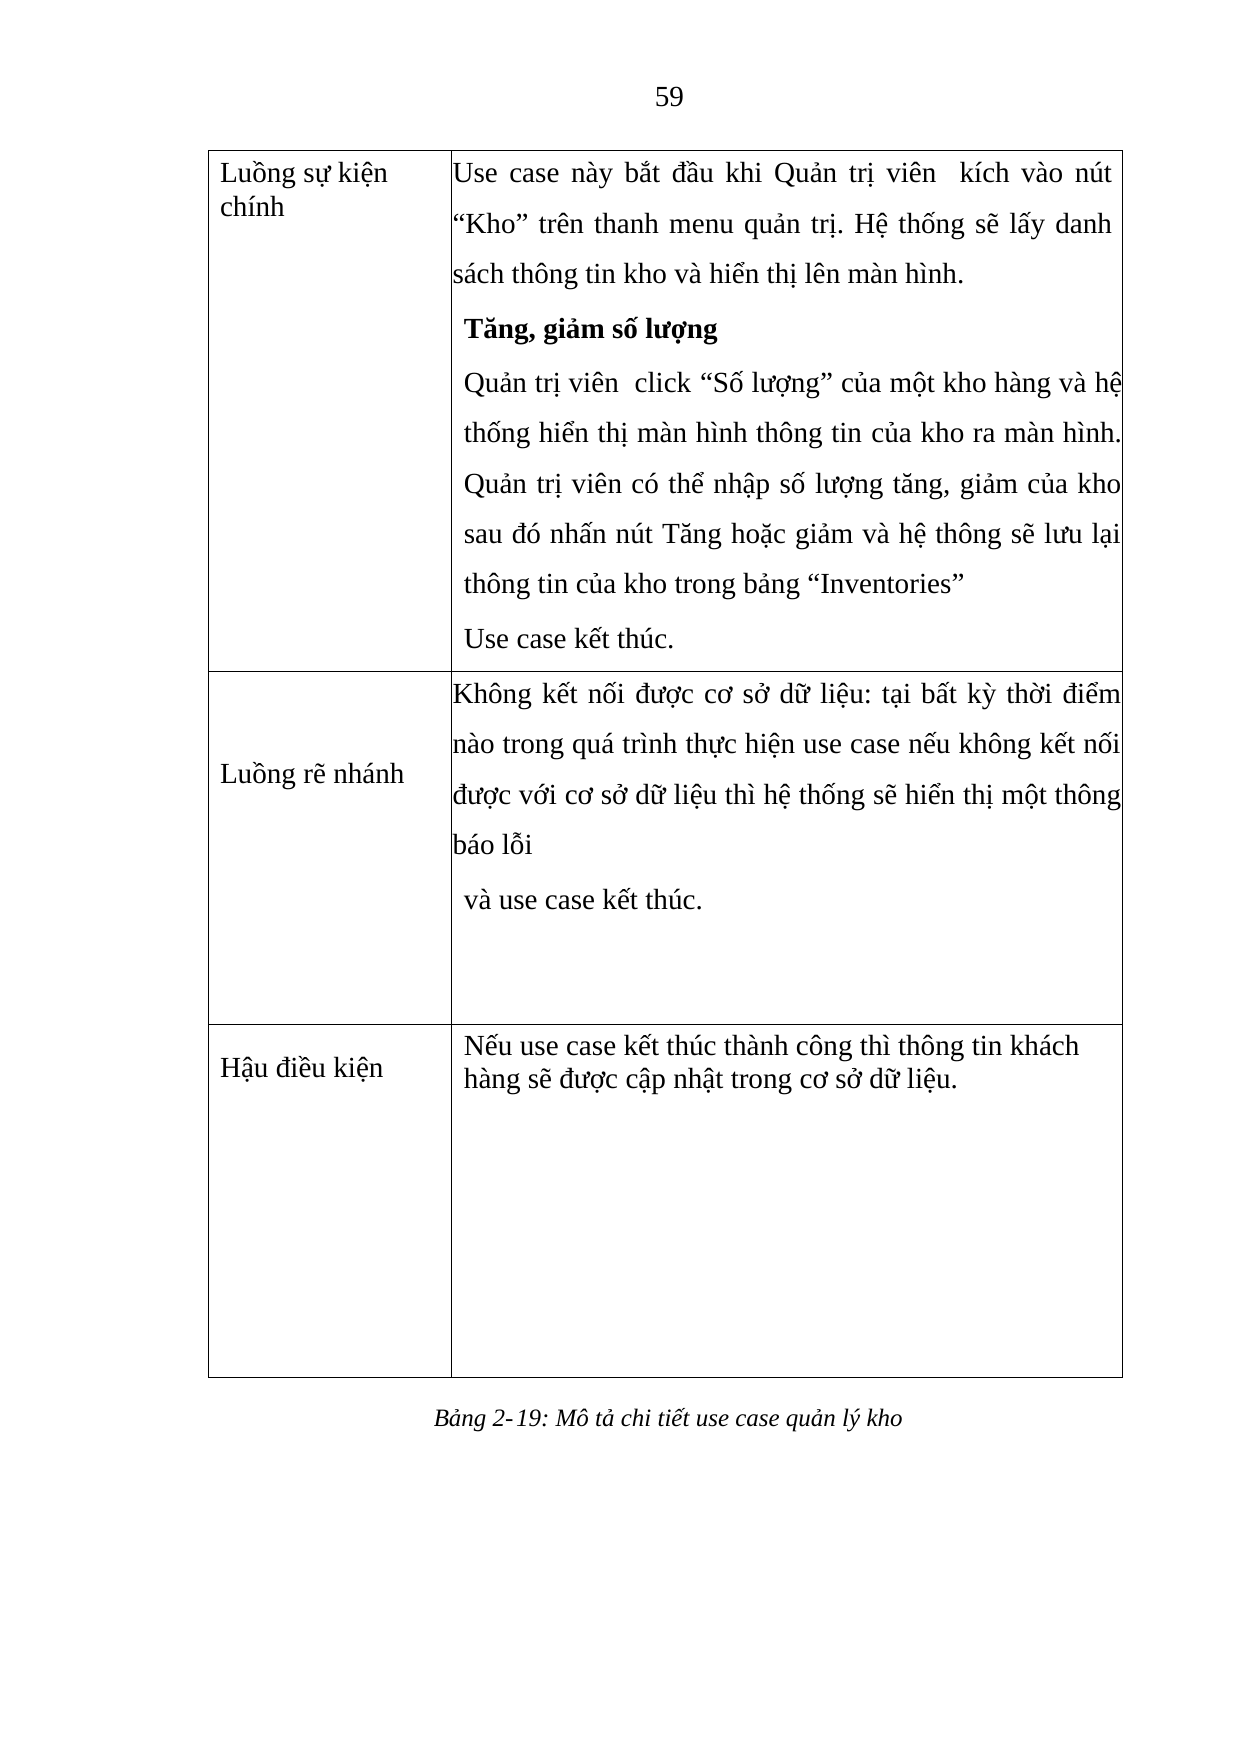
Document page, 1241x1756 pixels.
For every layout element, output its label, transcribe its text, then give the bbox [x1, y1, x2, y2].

table_cell Use case này bắt đầu khi Quản trị viên kích vào nút “Kho” trên thanh menu quản trị. Hệ thống sẽ lấy danh sách thông tin kho và hiển thị lên màn hình. Tăng, giảm số lượng Quản trị viên click “Số lượng” của một kho hàng và hệ thống hiển thị màn hình thông tin của kho ra màn hình. Quản trị viên có thể nhập số lượng tăng, giảm của kho sau đó nhấn nút Tăng hoặc giảm và hệ thông sẽ lưu lại thông tin của kho trong bảng “Inventories” Use case kết thúc. [452, 151, 1122, 671]
table_cell Hậu điều kiện [209, 1025, 451, 1377]
table_cell Luồng sự kiện chính [209, 151, 451, 671]
table_cell Không kết nối được cơ sở dữ liệu: tại bất kỳ thời điểm nào trong quá trình thực hiện use case nếu không kết nối được với cơ sở dữ liệu thì hệ thống sẽ hiển thị một thông báo lỗi và use case kết thúc. [452, 672, 1122, 1024]
table_cell Luồng rẽ nhánh [209, 672, 451, 1024]
table_cell Nếu use case kết thúc thành công thì thông tin khách hàng sẽ được cập nhật trong cơ sở dữ liệu. [452, 1025, 1122, 1377]
